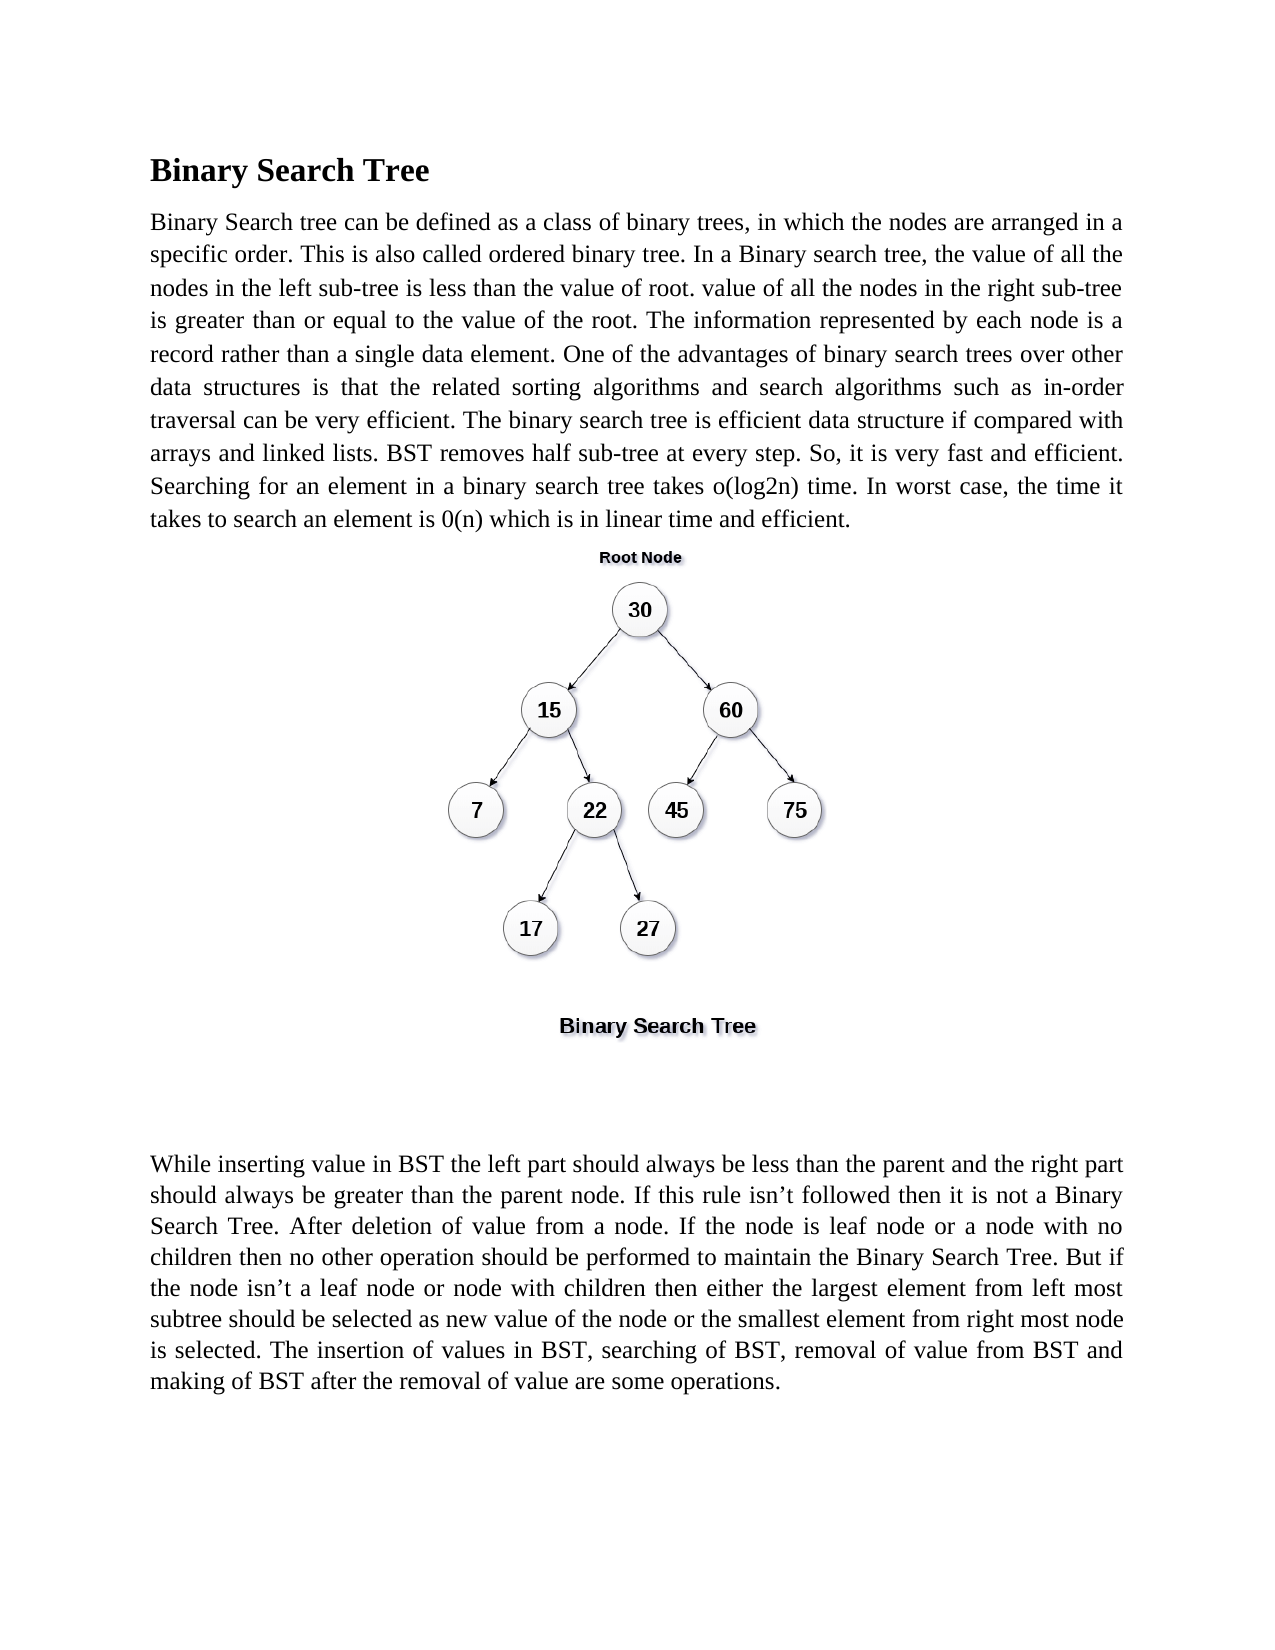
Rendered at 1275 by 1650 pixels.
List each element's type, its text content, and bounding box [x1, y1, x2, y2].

text Binary Search tree can be defined as a class of binary trees, in which the nodes are arranged in a specific order. This is also called ordered binary tree. In a Binary search tree, the value of all the nodes in the left sub-tree is less than the value of root. value of all the nodes in the right sub-tree is greater than or equal to the value of the root. The information represented by each node is a record rather than a single data element. One of the advantages of binary search trees over other data structures is that the related sorting algorithms and search algorithms such as in-order traversal can be very efficient. The binary search tree is efficient data structure if compared with arrays and linked lists. BST removes half sub-tree at every step. So, it is very fast and efficient. Searching for an element in a binary search tree takes o(log2n) time. In worst case, the time it takes to search an element is 0(n) which is in linear time and efficient. [150, 207, 1125, 532]
picture [448, 545, 827, 1043]
text While inserting value in BST the left part should always be less than the parent and the right part should always be greater than the parent node. If this rule isn’t followed then it is not a Binary Search Tree. After deletion of value from a node. If the node is leaf node or a node with no children then no other operation should be performed to maintain the Binary Search Tree. But if the node isn’t a leaf node or node with children then either the largest element from left most subtree should be selected as new value of the node or the smallest element from right most node is selected. The insertion of values in BST, searching of BST, removal of value from BST and making of BST after the removal of value are some operations. [150, 1149, 1125, 1395]
subtitle Binary Search Tree [150, 150, 1125, 188]
